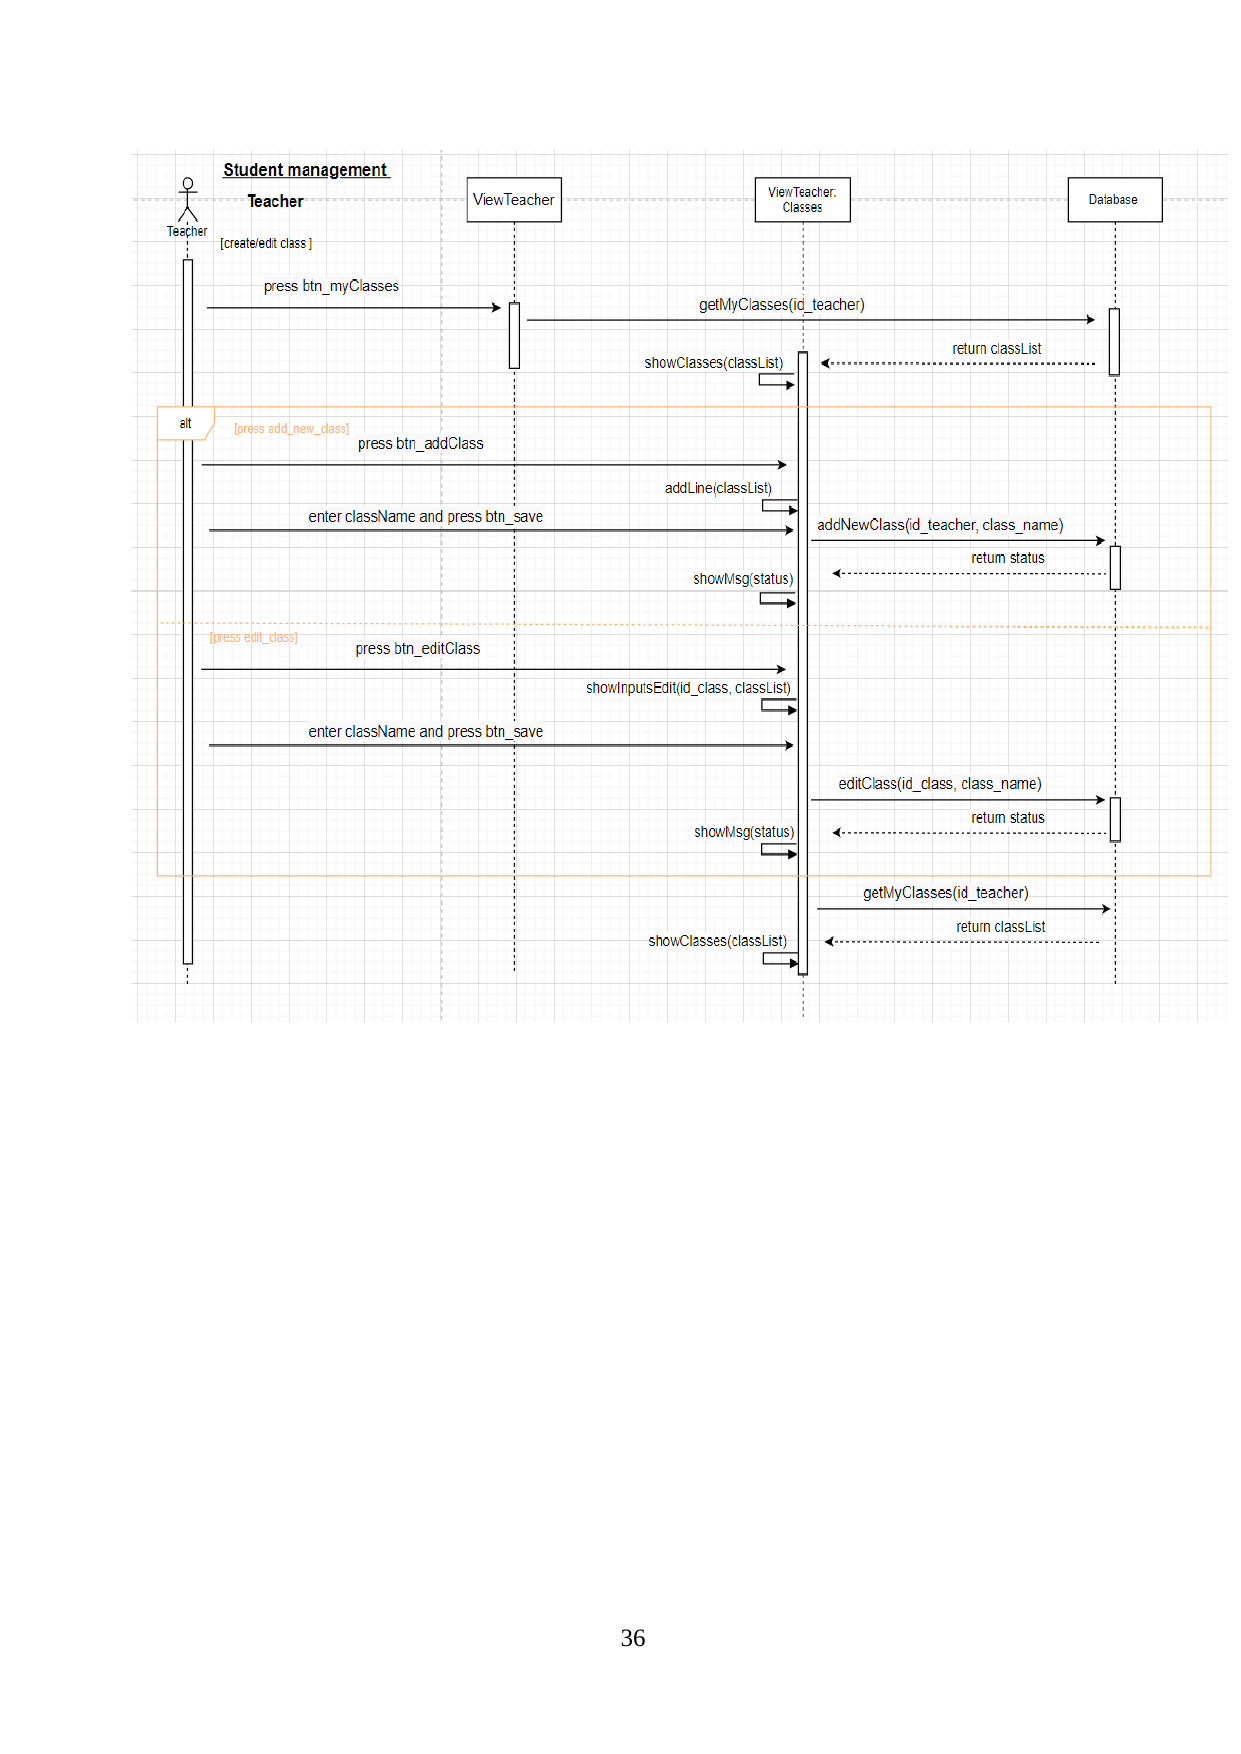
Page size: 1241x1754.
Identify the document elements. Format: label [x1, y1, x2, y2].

picture [131, 150, 1229, 1022]
